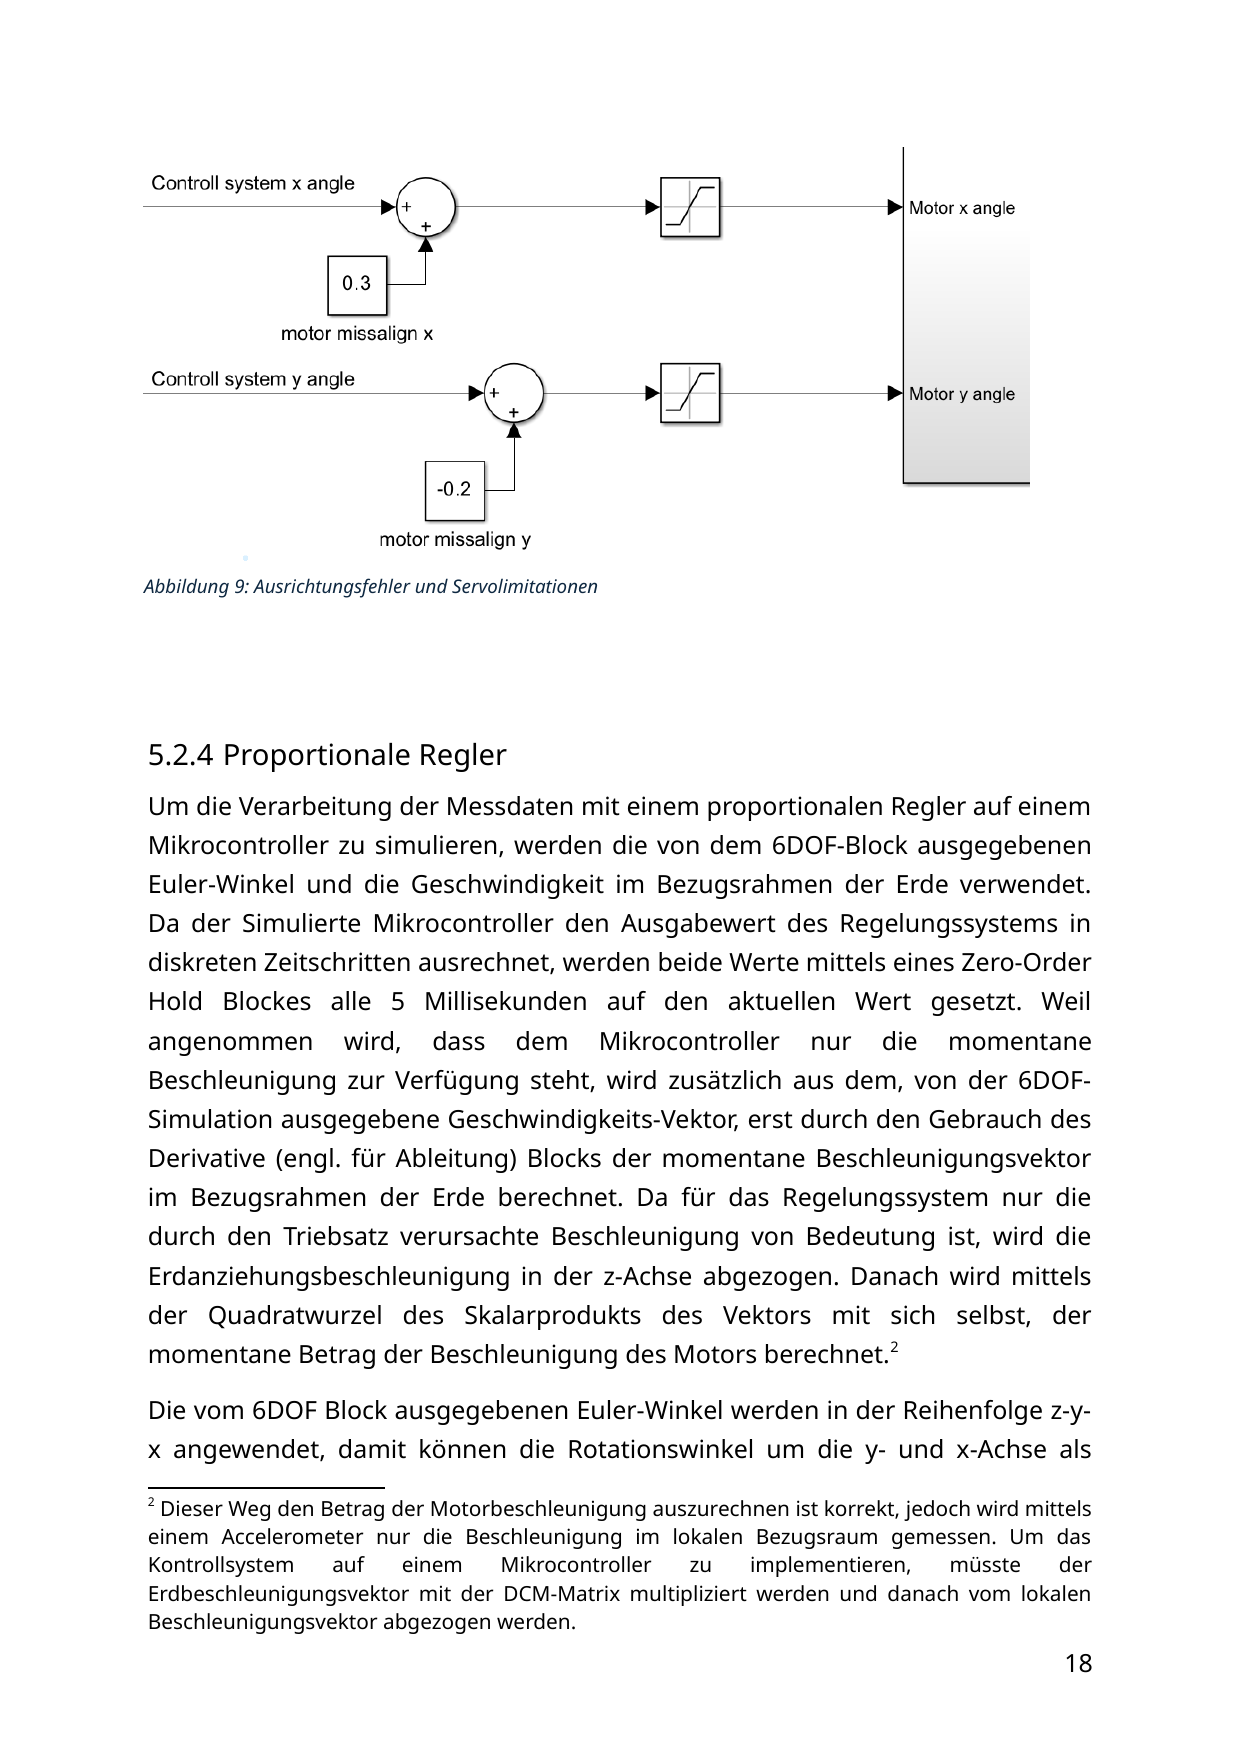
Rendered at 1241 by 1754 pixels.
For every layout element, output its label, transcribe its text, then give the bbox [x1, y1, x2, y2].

text Um die Verarbeitung der Messdaten mit einem proportionalen Regler auf einem Mikrocontroller zu simulieren, werden die von dem 6DOF-Block ausgegebenen Euler-Winkel und die Geschwindigkeit im Bezugsrahmen der Erde verwendet. Da der Simulierte Mikrocontroller den Ausgabewert des Regelungssystems in diskreten Zeitschritten ausrechnet, werden beide Werte mittels eines Zero-Order Hold Blockes alle 5 Millisekunden auf den aktuellen Wert gesetzt. Weil angenommen wird, dass dem Mikrocontroller nur die momentane Beschleunigung zur Verfügung steht, wird zusätzlich aus dem, von der 6DOF-Simulation ausgegebene Geschwindigkeits-Vektor, erst durch den Gebrauch des Derivative (engl. für Ableitung) Blocks der momentane Beschleunigungsvektor im Bezugsrahmen der Erde berechnet. Da für das Regelungssystem nur die durch den Triebsatz verursachte Beschleunigung von Bedeutung ist, wird die Erdanziehungsbeschleunigung in der z-Achse abgezogen. Danach wird mittels der Quadratwurzel des Skalarprodukts des Vektors mit sich selbst, der momentane Betrag der Beschleunigung des Motors berechnet. [148, 788, 1093, 1371]
picture [143, 147, 1030, 564]
subtitle Proportionale Regler [148, 734, 1093, 774]
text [148, 1392, 1093, 1466]
